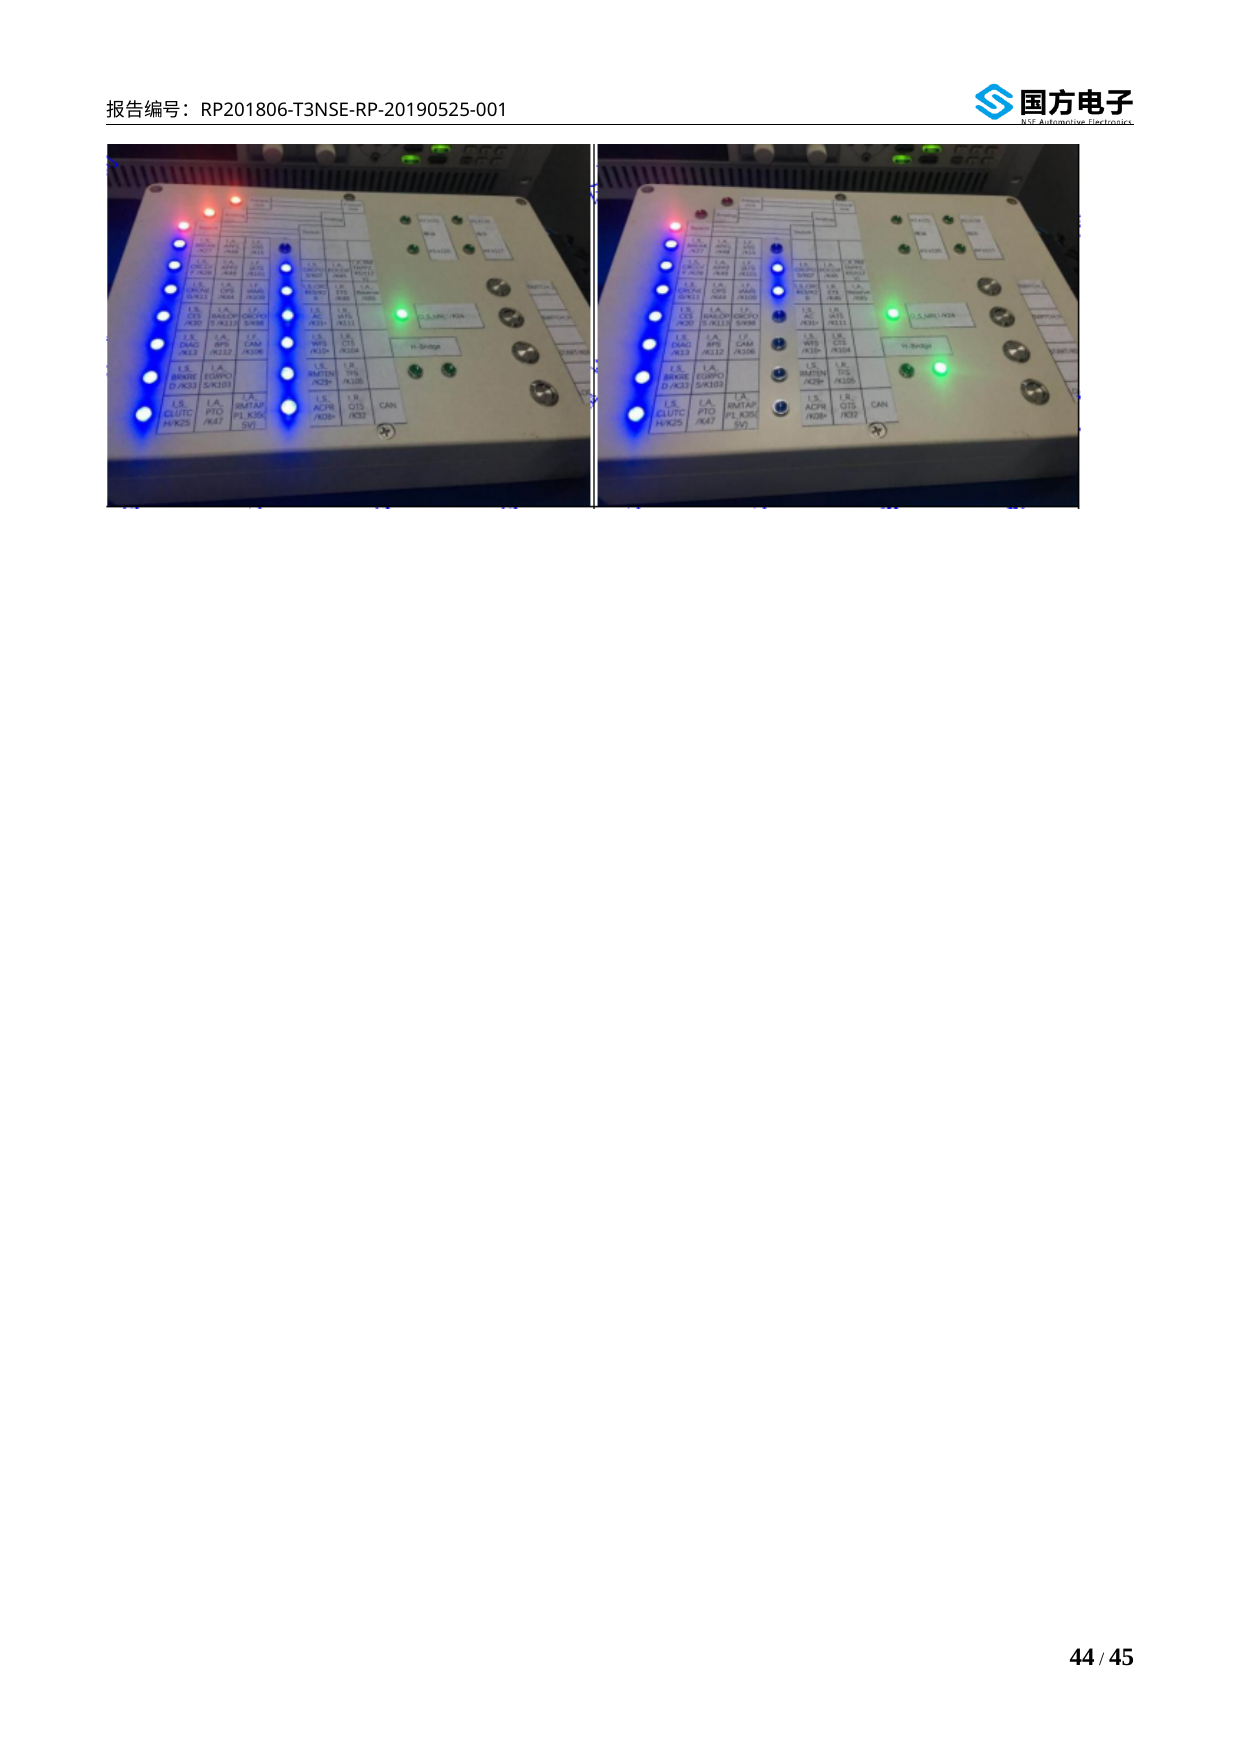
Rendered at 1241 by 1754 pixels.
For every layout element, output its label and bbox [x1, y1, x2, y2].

picture [106, 28, 1187, 509]
